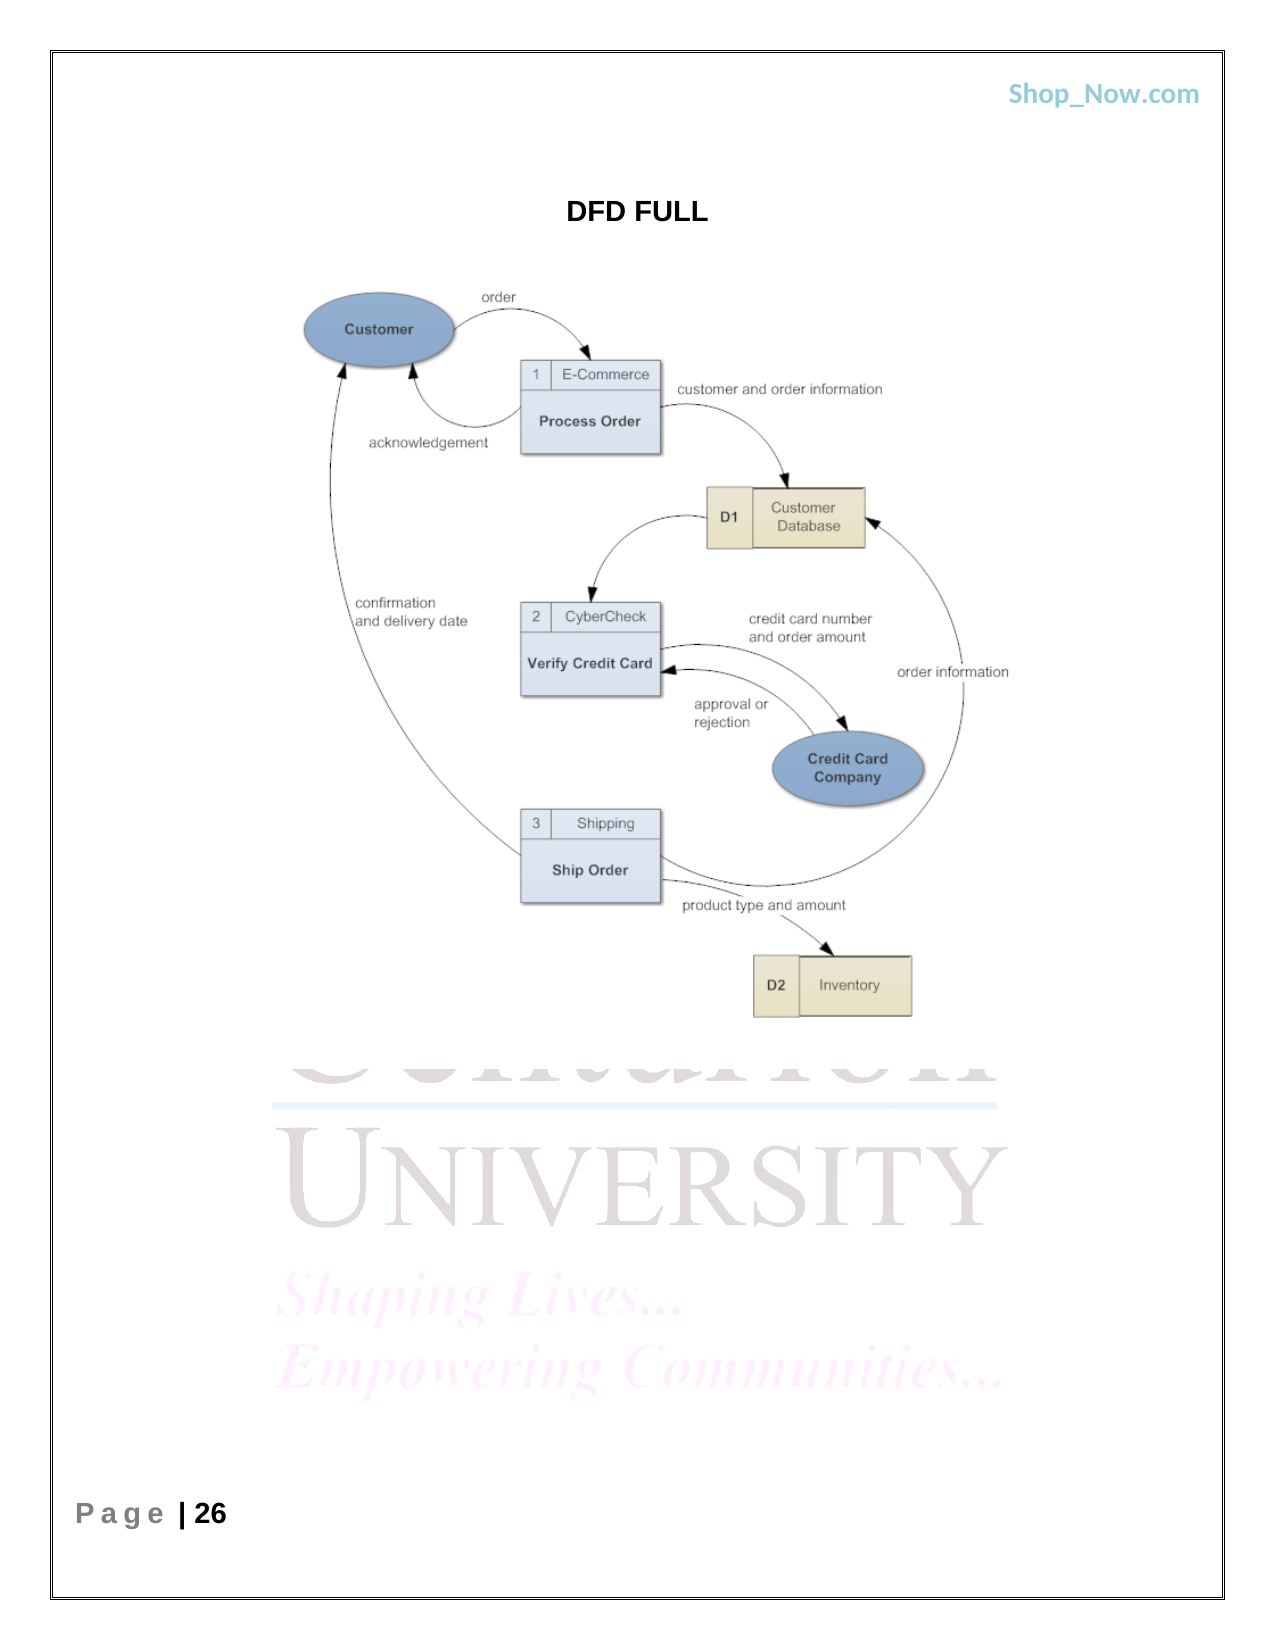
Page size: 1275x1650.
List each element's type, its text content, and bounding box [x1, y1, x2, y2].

picture [75, 278, 1213, 1069]
text DFD FULL [75, 194, 1200, 228]
text Page | 26 [75, 1496, 1200, 1529]
